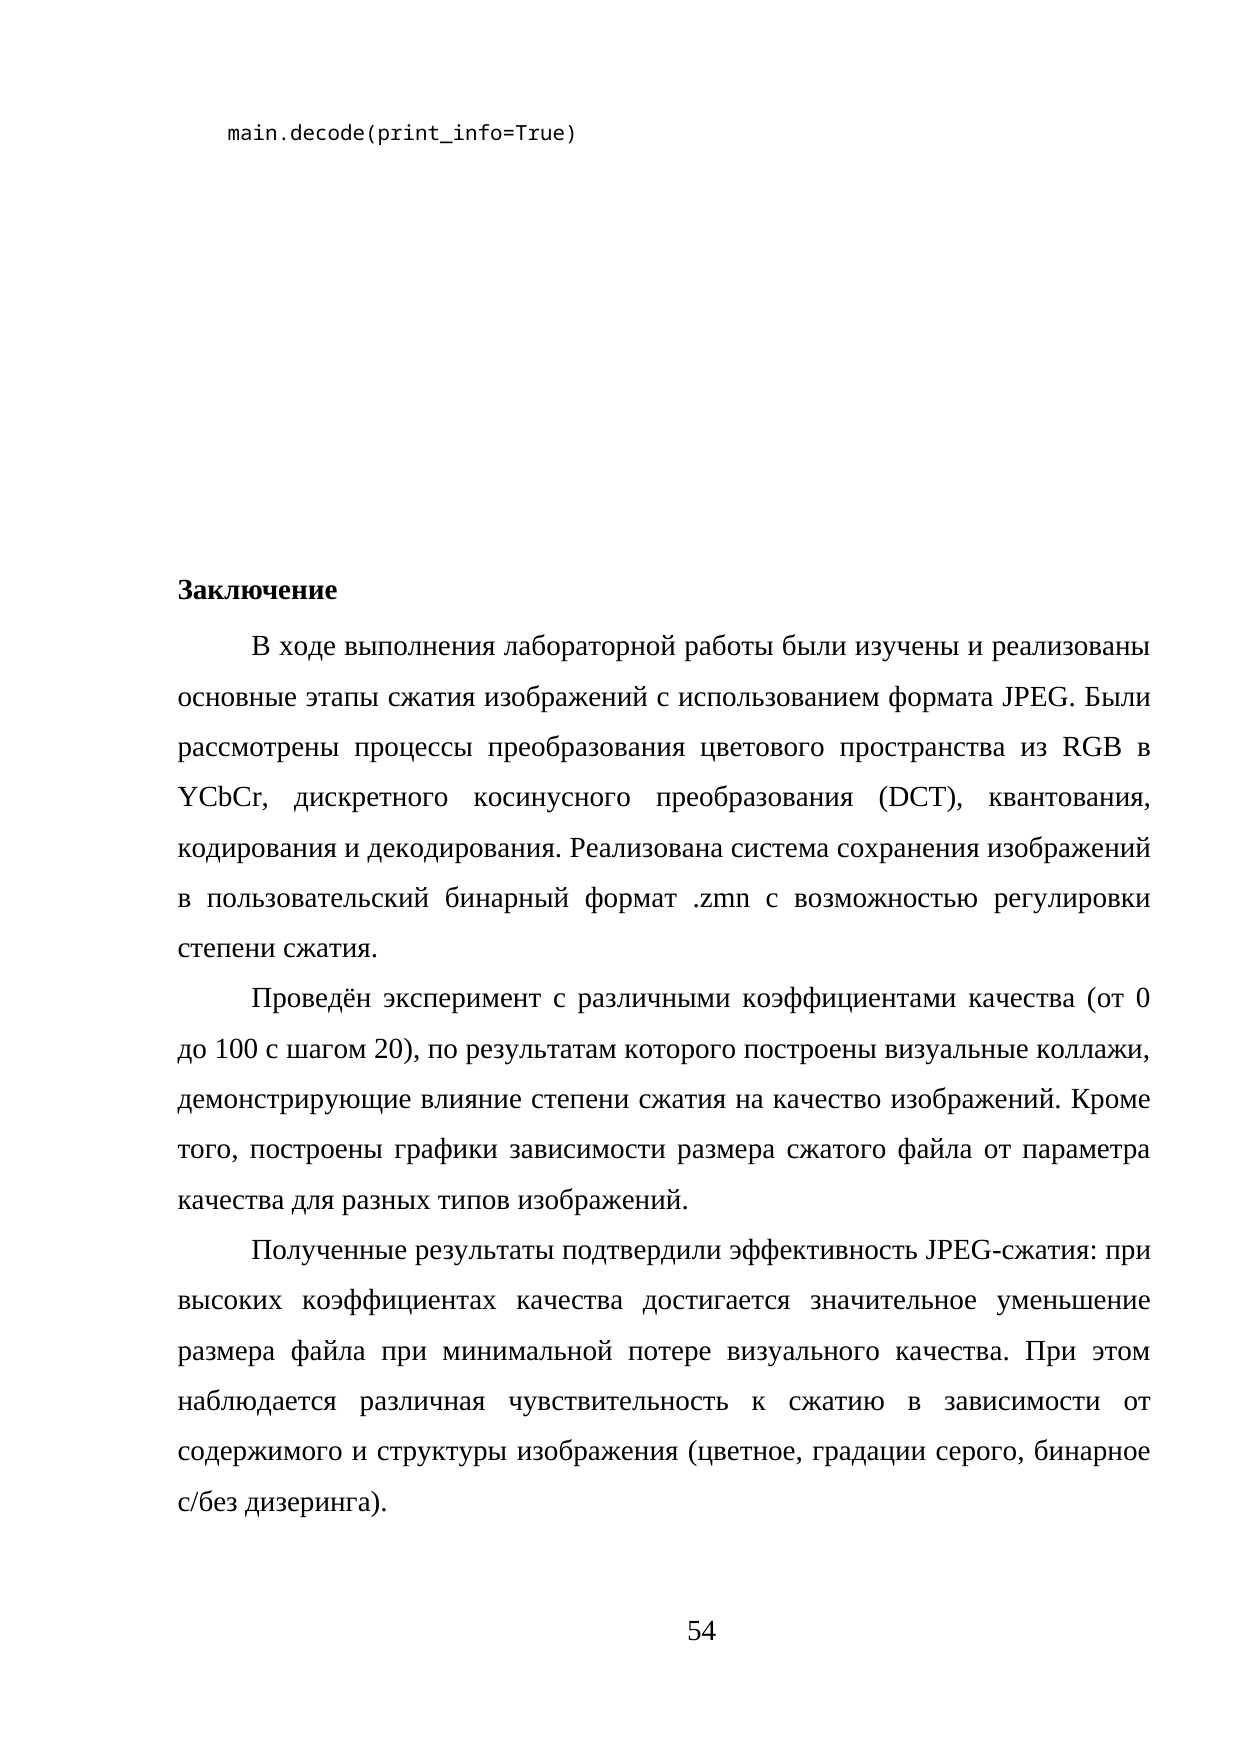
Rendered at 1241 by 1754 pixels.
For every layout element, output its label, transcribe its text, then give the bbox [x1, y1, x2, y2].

text main.decode(print_info=True) [177, 118, 1152, 147]
text Проведён эксперимент с различными коэффициентами качества (от 0 до 100 с шагом 20), по результатам которого построены визуальные коллажи, демонстрирующие влияние степени сжатия на качество изображений. Кроме того, построены графики зависимости размера сжатого файла от параметра качества для разных типов изображений. [177, 981, 1152, 1215]
text В ходе выполнения лабораторной работы были изучены и реализованы основные этапы сжатия изображений с использованием формата JPEG. Были рассмотрены процессы преобразования цветового пространства из RGB в YCbCr, дискретного косинусного преобразования (DCT), квантования, кодирования и декодирования. Реализована система сохранения изображений в пользовательский бинарный формат .zmn с возможностью регулировки степени сжатия. [177, 628, 1152, 964]
text Полученные результаты подтвердили эффективность JPEG-сжатия: при высоких коэффициентах качества достигается значительное уменьшение размера файла при минимальной потере визуального качества. При этом наблюдается различная чувствительность к сжатию в зависимости от содержимого и структуры изображения (цветное, градации серого, бинарное с/без дизеринга). [177, 1232, 1152, 1517]
subtitle Заключение [177, 572, 1152, 605]
